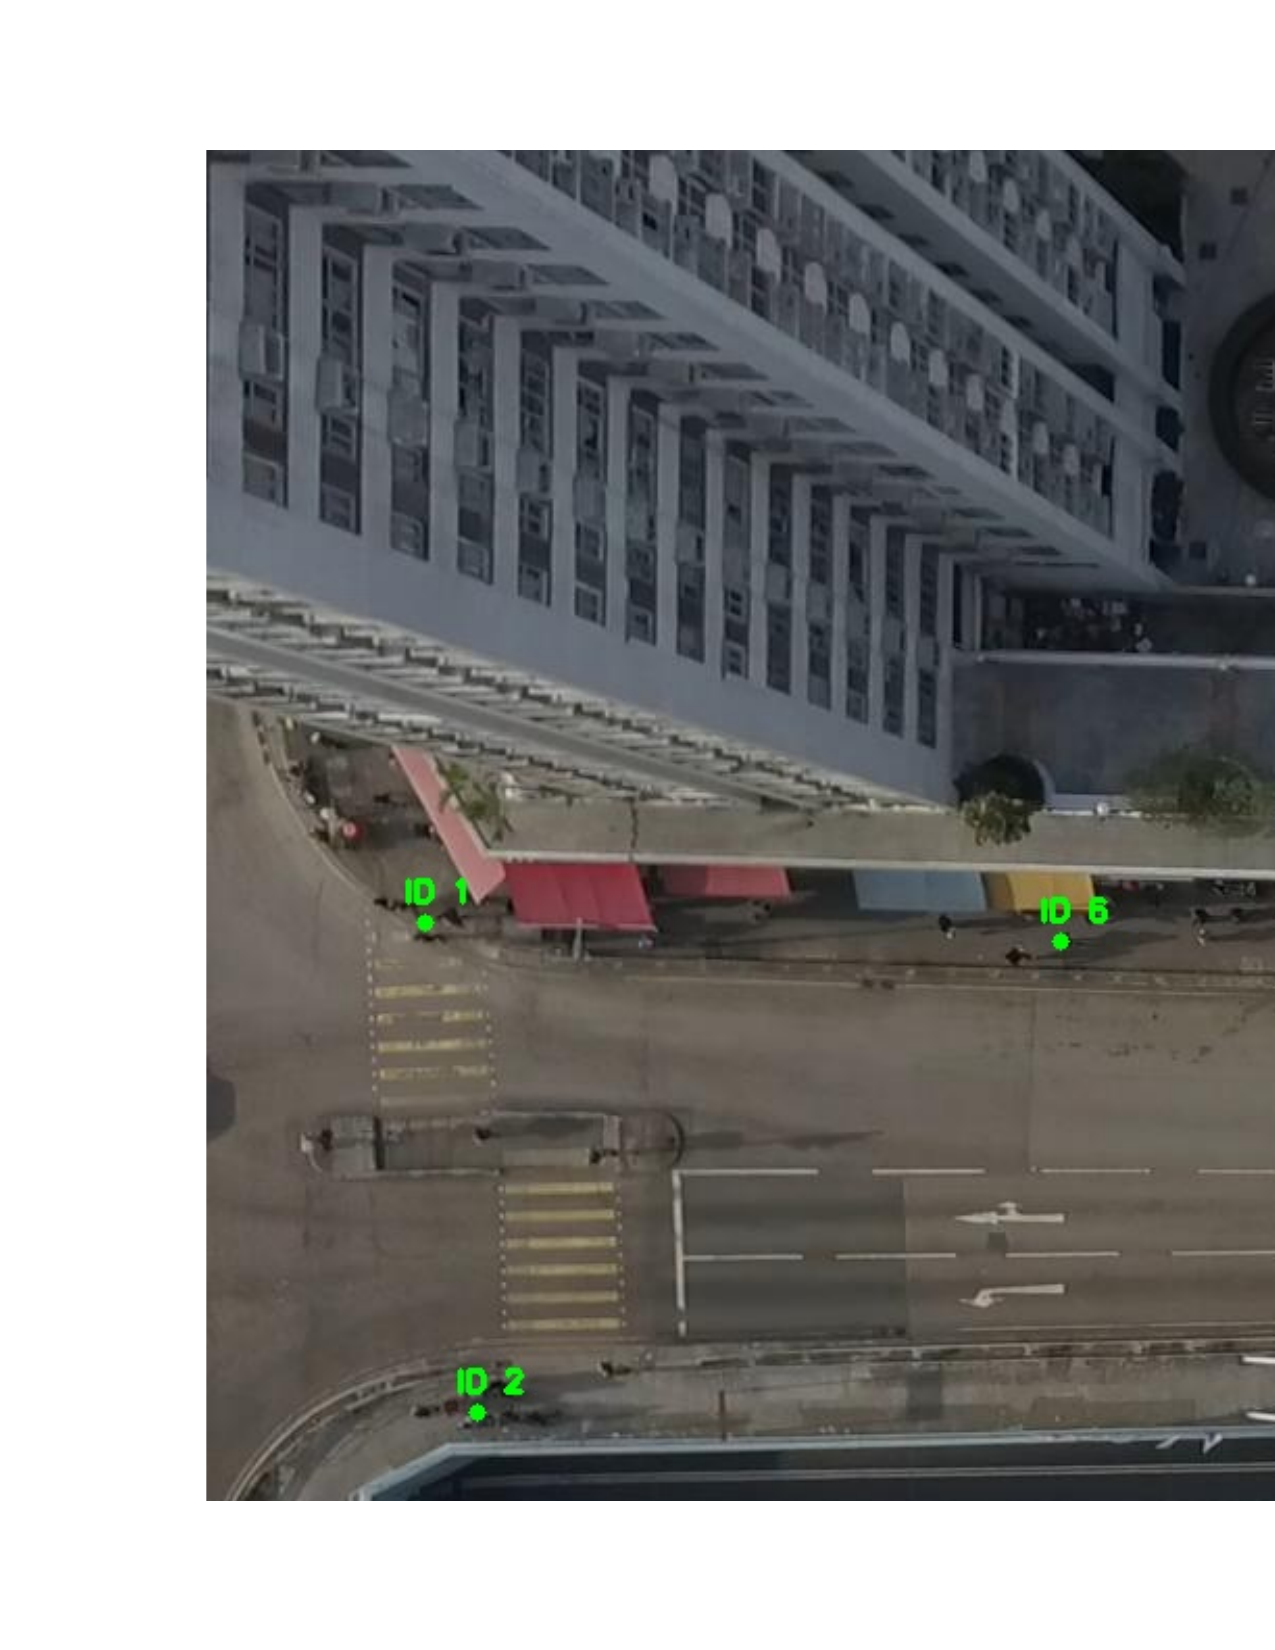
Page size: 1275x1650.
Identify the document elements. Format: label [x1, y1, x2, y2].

picture [206, 150, 1275, 1501]
